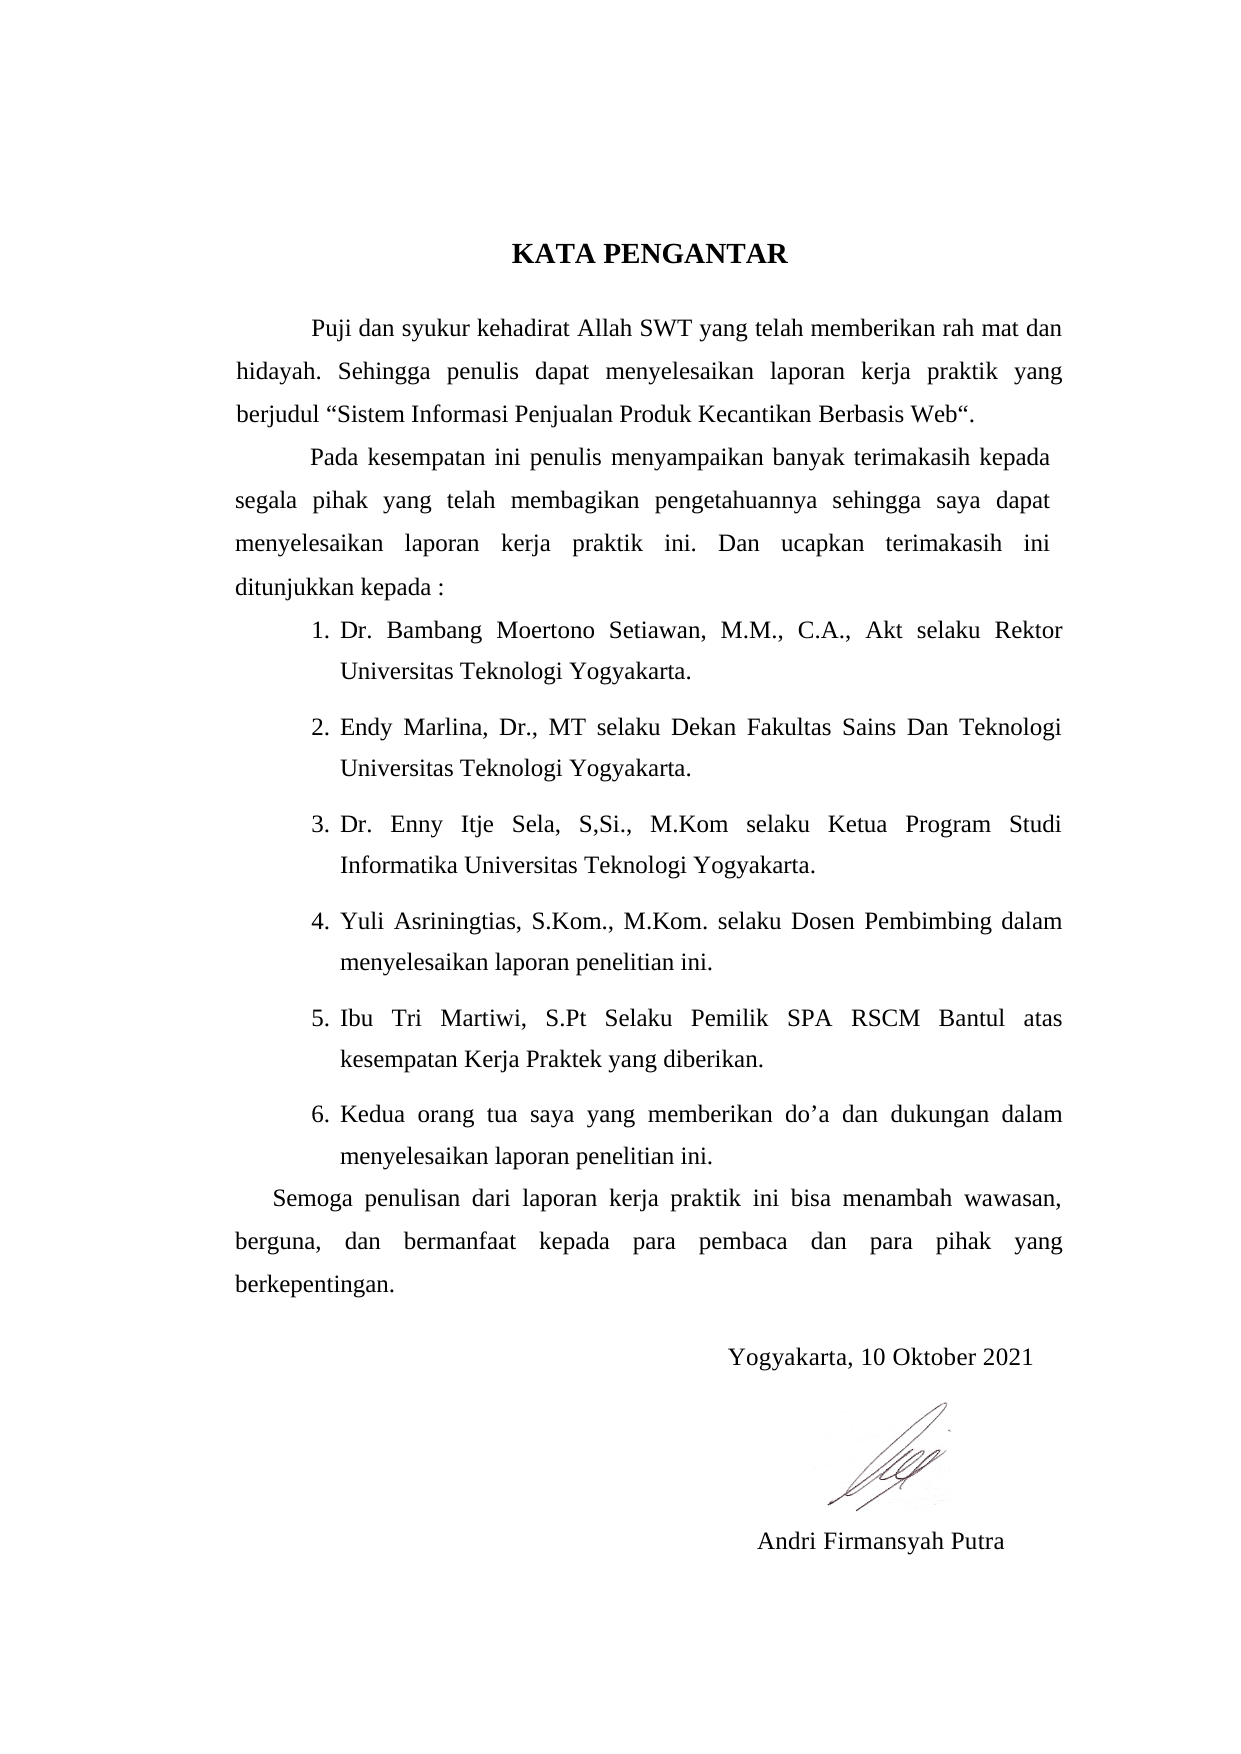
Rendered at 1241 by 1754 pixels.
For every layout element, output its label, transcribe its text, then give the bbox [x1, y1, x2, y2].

list Dr. Enny Itje Sela, S,Si., M.Kom selaku Ketua Program Studi Informatika Universitas Teknologi Yogyakarta. [311, 809, 1063, 879]
list Kedua orang tua saya yang memberikan do’a dan dukungan dalam menyelesaikan laporan penelitian ini. [311, 1099, 1063, 1170]
table_cell [698, 1386, 1063, 1526]
text Pada kesempatan ini penulis menyampaikan banyak terimakasih kepada segala pihak yang telah membagikan pengetahuannya sehingga saya dapat menyelesaikan laporan kerja praktik ini. Dan ucapkan terimakasih ini ditunjukkan kepada : [235, 442, 1051, 600]
picture [809, 1385, 953, 1512]
table_header Yogyakarta, 10 Oktober 2021 [698, 1343, 1063, 1386]
list Dr. Bambang Moertono Setiawan, M.M., C.A., Akt selaku Rektor Universitas Teknologi Yogyakarta. [311, 615, 1063, 685]
subtitle KATA PENGANTAR [236, 236, 1063, 270]
text Semoga penulisan dari laporan kerja praktik ini bisa menambah wawasan, berguna, dan bermanfaat kepada para pembaca dan para pihak yang berkepentingan. [235, 1183, 1063, 1298]
list Endy Marlina, Dr., MT selaku Dekan Fakultas Sains Dan Teknologi Universitas Teknologi Yogyakarta. [311, 712, 1063, 782]
list Ibu Tri Martiwi, S.Pt Selaku Pemilik SPA RSCM Bantul atas kesempatan Kerja Praktek yang diberikan. [311, 1003, 1063, 1073]
list Yuli Asriningtias, S.Kom., M.Kom. selaku Dosen Pembimbing dalam menyelesaikan laporan penelitian ini. [311, 906, 1063, 976]
text Puji dan syukur kehadirat Allah SWT yang telah memberikan rah mat dan hidayah. Sehingga penulis dapat menyelesaikan laporan kerja praktik yang berjudul “Sistem Informasi Penjualan Produk Kecantikan Berbasis Web“. [236, 313, 1063, 428]
table_cell Andri Firmansyah Putra [698, 1526, 1063, 1569]
